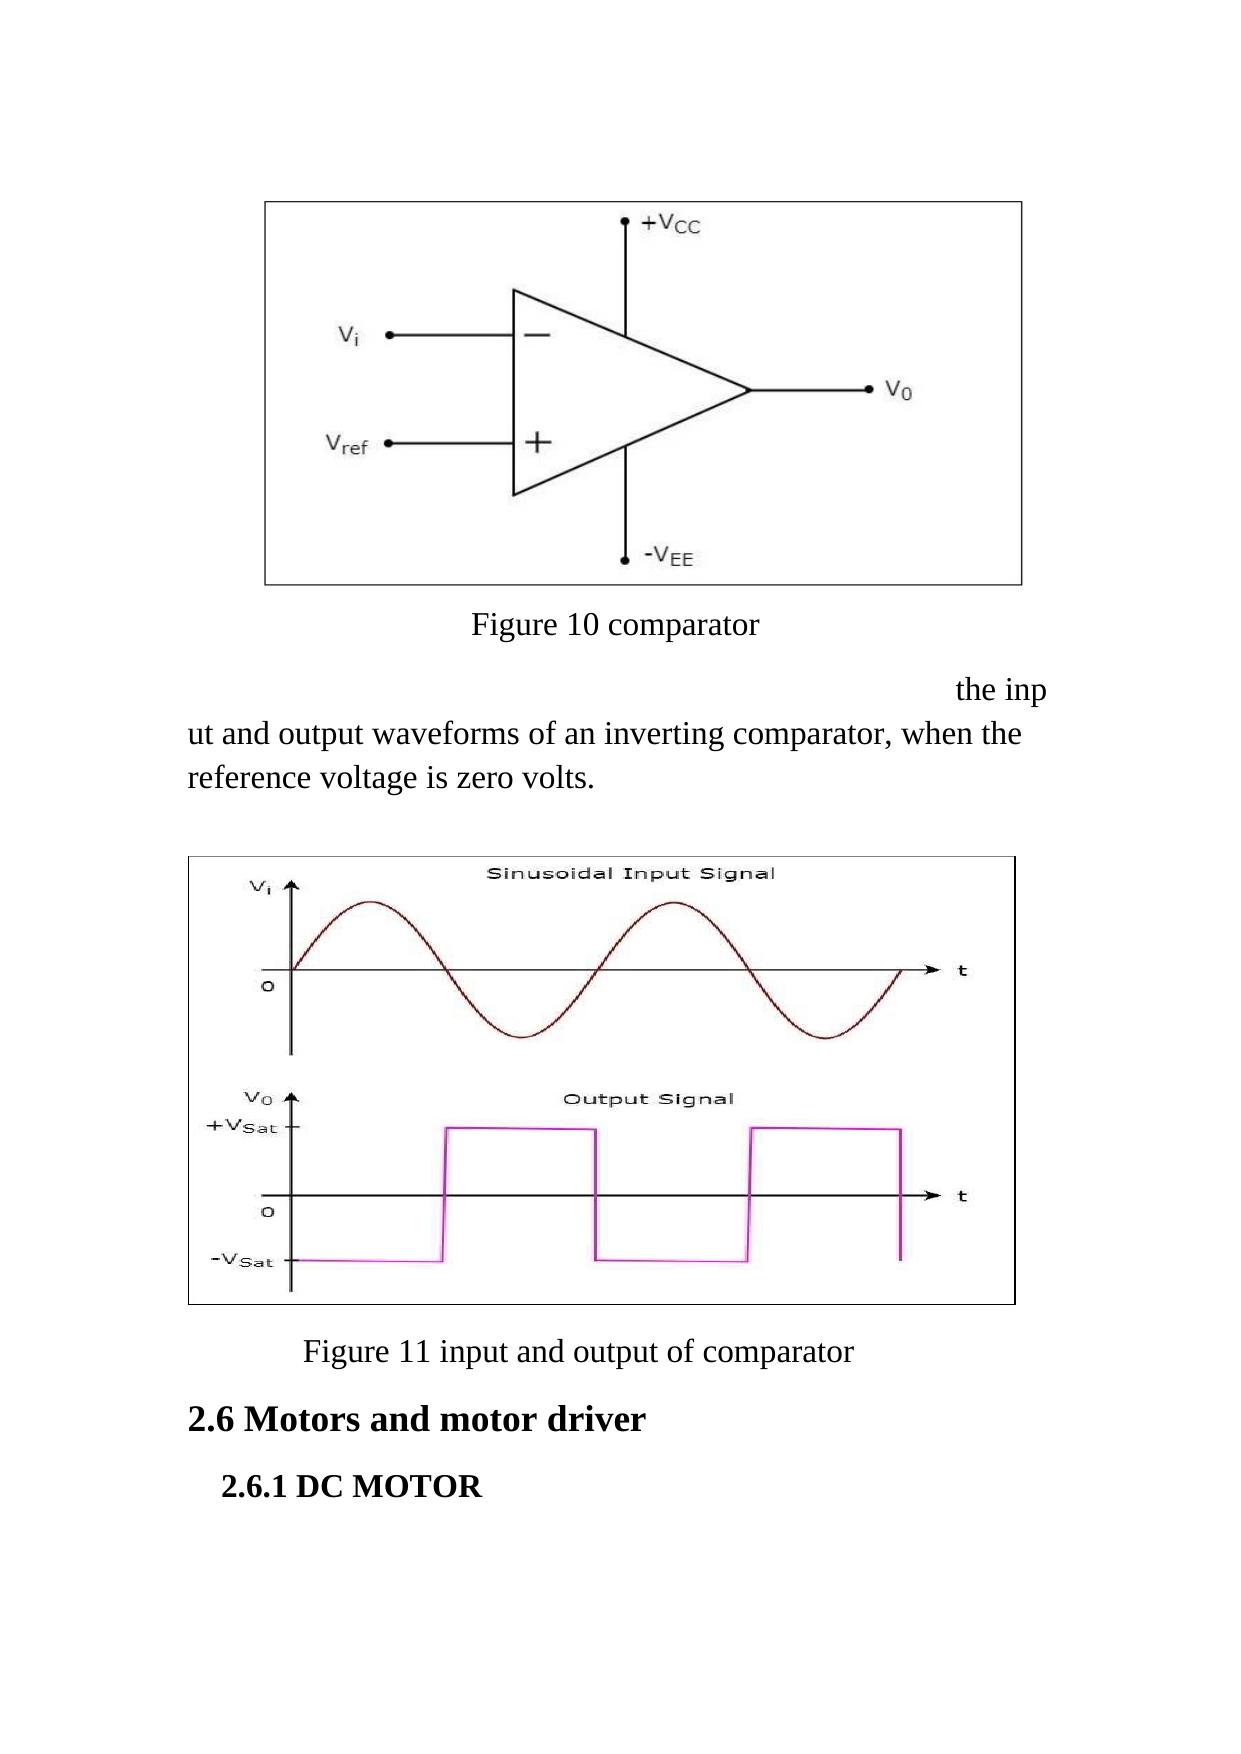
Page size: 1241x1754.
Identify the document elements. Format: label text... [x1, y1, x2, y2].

text 2.6 Motors and motor driver [187, 1396, 1053, 1439]
text Figure 10 comparator [187, 604, 1053, 642]
picture [262, 200, 1025, 589]
text Figure 11 input and output of comparator [187, 1331, 1053, 1369]
picture [187, 854, 1019, 1306]
text 2.6.1 DC MOTOR [187, 1466, 1053, 1505]
text the input and output waveforms of an inverting comparator, when the reference voltage is zero volts. [187, 669, 1053, 795]
